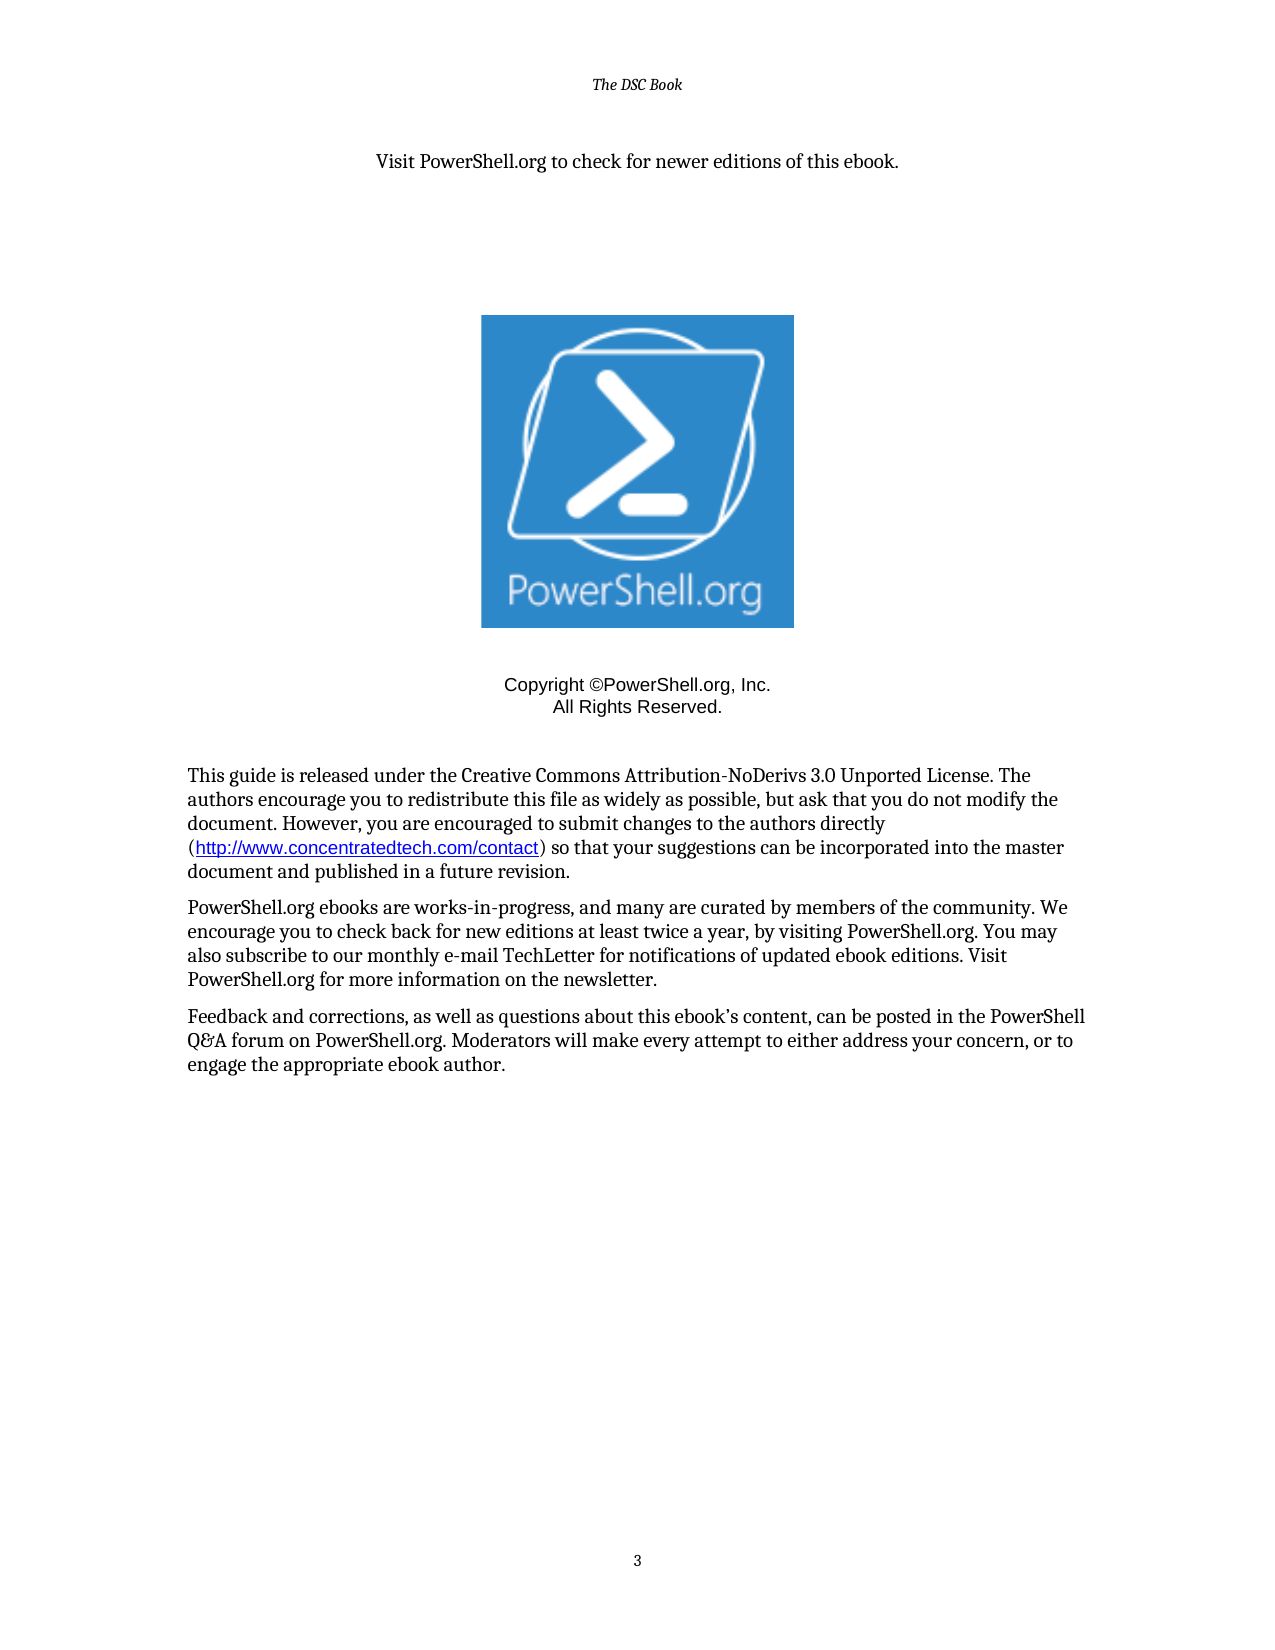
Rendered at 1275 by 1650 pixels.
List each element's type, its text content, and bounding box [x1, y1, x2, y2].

text Copyright ©PowerShell.org, Inc. All Rights Reserved. [187, 674, 1087, 717]
text PowerShell.org ebooks are works-in-progress, and many are curated by members of the community. We encourage you to check back for new editions at least twice a year, by visiting PowerShell.org. You may also subscribe to our monthly e-mail TechLetter for notifications of updated ebook editions. Visit PowerShell.org for more information on the newsletter. [187, 896, 1087, 992]
text Visit PowerShell.org to check for newer editions of this ebook. [187, 150, 1087, 174]
picture [481, 315, 794, 628]
text Feedback and corrections, as well as questions about this ebook’s content, can be posted in the PowerShell Q&A forum on PowerShell.org. Moderators will make every attempt to either address your concern, or to engage the appropriate ebook author. [187, 1004, 1087, 1076]
text This guide is released under the Creative Commons Attribution-NoDerivs 3.0 Unported License. The authors encourage you to redistribute this file as widely as possible, but ask that you do not modify the document. However, you are encouraged to submit changes to the authors directly (http://www.concentratedtech.com/contact) so that your suggestions can be incorporated into the master document and published in a future revision. [187, 764, 1087, 883]
